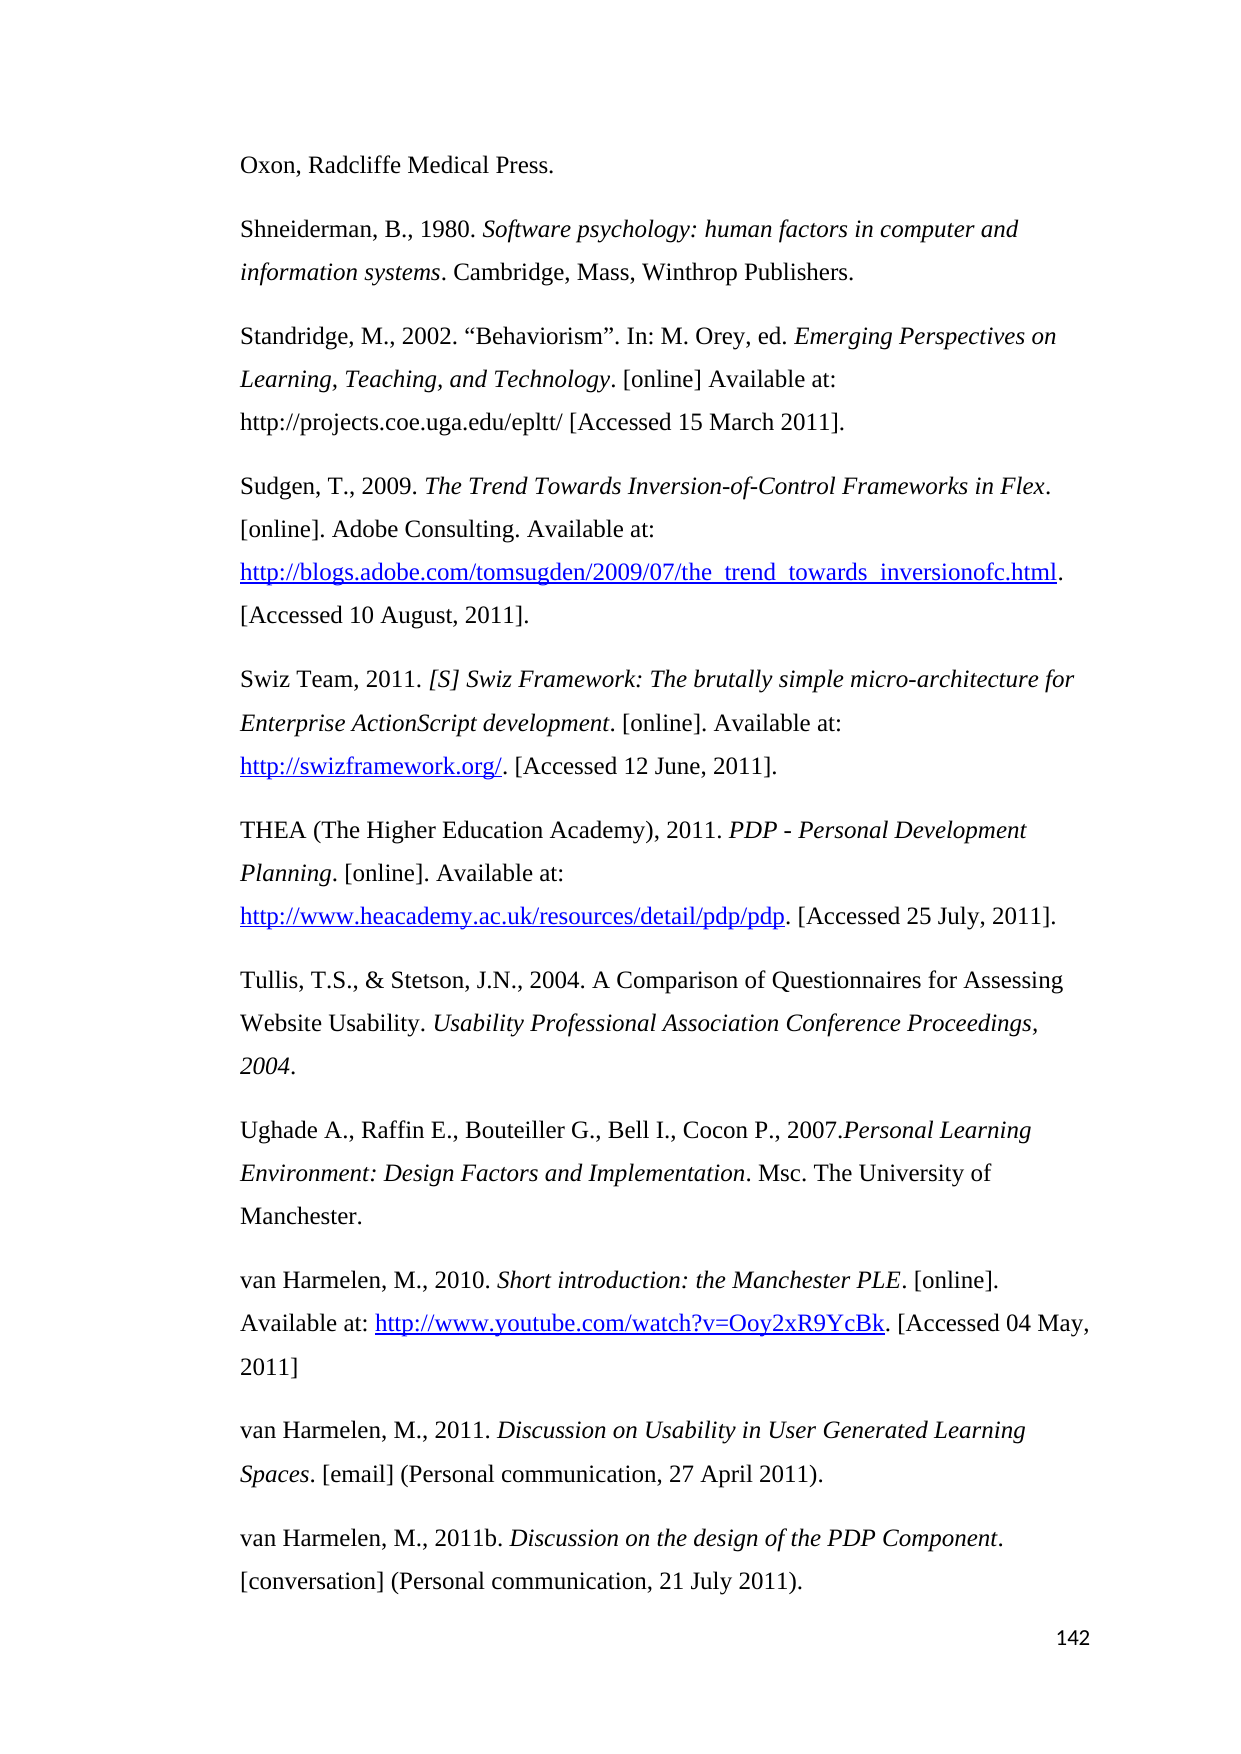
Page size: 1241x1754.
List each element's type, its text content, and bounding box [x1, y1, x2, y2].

text Standridge, M., 2002. “Behaviorism”. In: M. Orey, ed. Emerging Perspectives on Learning, Teaching, and Technology. [online] Available at: http://projects.coe.uga.edu/epltt/ [Accessed 15 March 2011]. [240, 321, 1090, 436]
text van Harmelen, M., 2010. Short introduction: the Manchester PLE. [online]. Available at: http://www.youtube.com/watch?v=Ooy2xR9YcBk. [Accessed 04 May, 2011] [240, 1265, 1090, 1380]
text Ughade A., Raffin E., Bouteiller G., Bell I., Cocon P., 2007.Personal Learning Environment: Design Factors and Implementation. Msc. The University of Manchester. [240, 1115, 1090, 1230]
text Shneiderman, B., 1980. Software psychology: human factors in computer and information systems. Cambridge, Mass, Winthrop Publishers. [240, 214, 1090, 286]
text Swiz Team, 2011. [S] Swiz Framework: The brutally simple micro-architecture for Enterprise ActionScript development. [online]. Available at: http://swizframework.org/. [Accessed 12 June, 2011]. [240, 664, 1090, 779]
text van Harmelen, M., 2011b. Discussion on the design of the PDP Component. [conversation] (Personal communication, 21 July 2011). [240, 1523, 1090, 1594]
text Sudgen, T., 2009. The Trend Towards Inversion-of-Control Frameworks in Flex. [online]. Adobe Consulting. Available at: http://blogs.adobe.com/tomsugden/2009/07/the_trend_towards_inversionofc.html. [Accessed 10 August, 2011]. [240, 471, 1090, 629]
text van Harmelen, M., 2011. Discussion on Usability in User Generated Learning Spaces. [email] (Personal communication, 27 April 2011). [240, 1416, 1090, 1487]
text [240, 150, 1090, 179]
text THEA (The Higher Education Academy), 2011. PDP - Personal Development Planning. [online]. Available at: http://www.heacademy.ac.uk/resources/detail/pdp/pdp. [Accessed 25 July, 2011]. [240, 815, 1090, 930]
text Tullis, T.S., & Stetson, J.N., 2004. A Comparison of Questionnaires for Assessing Website Usability. Usability Professional Association Conference Proceedings, 2004. [240, 965, 1090, 1080]
